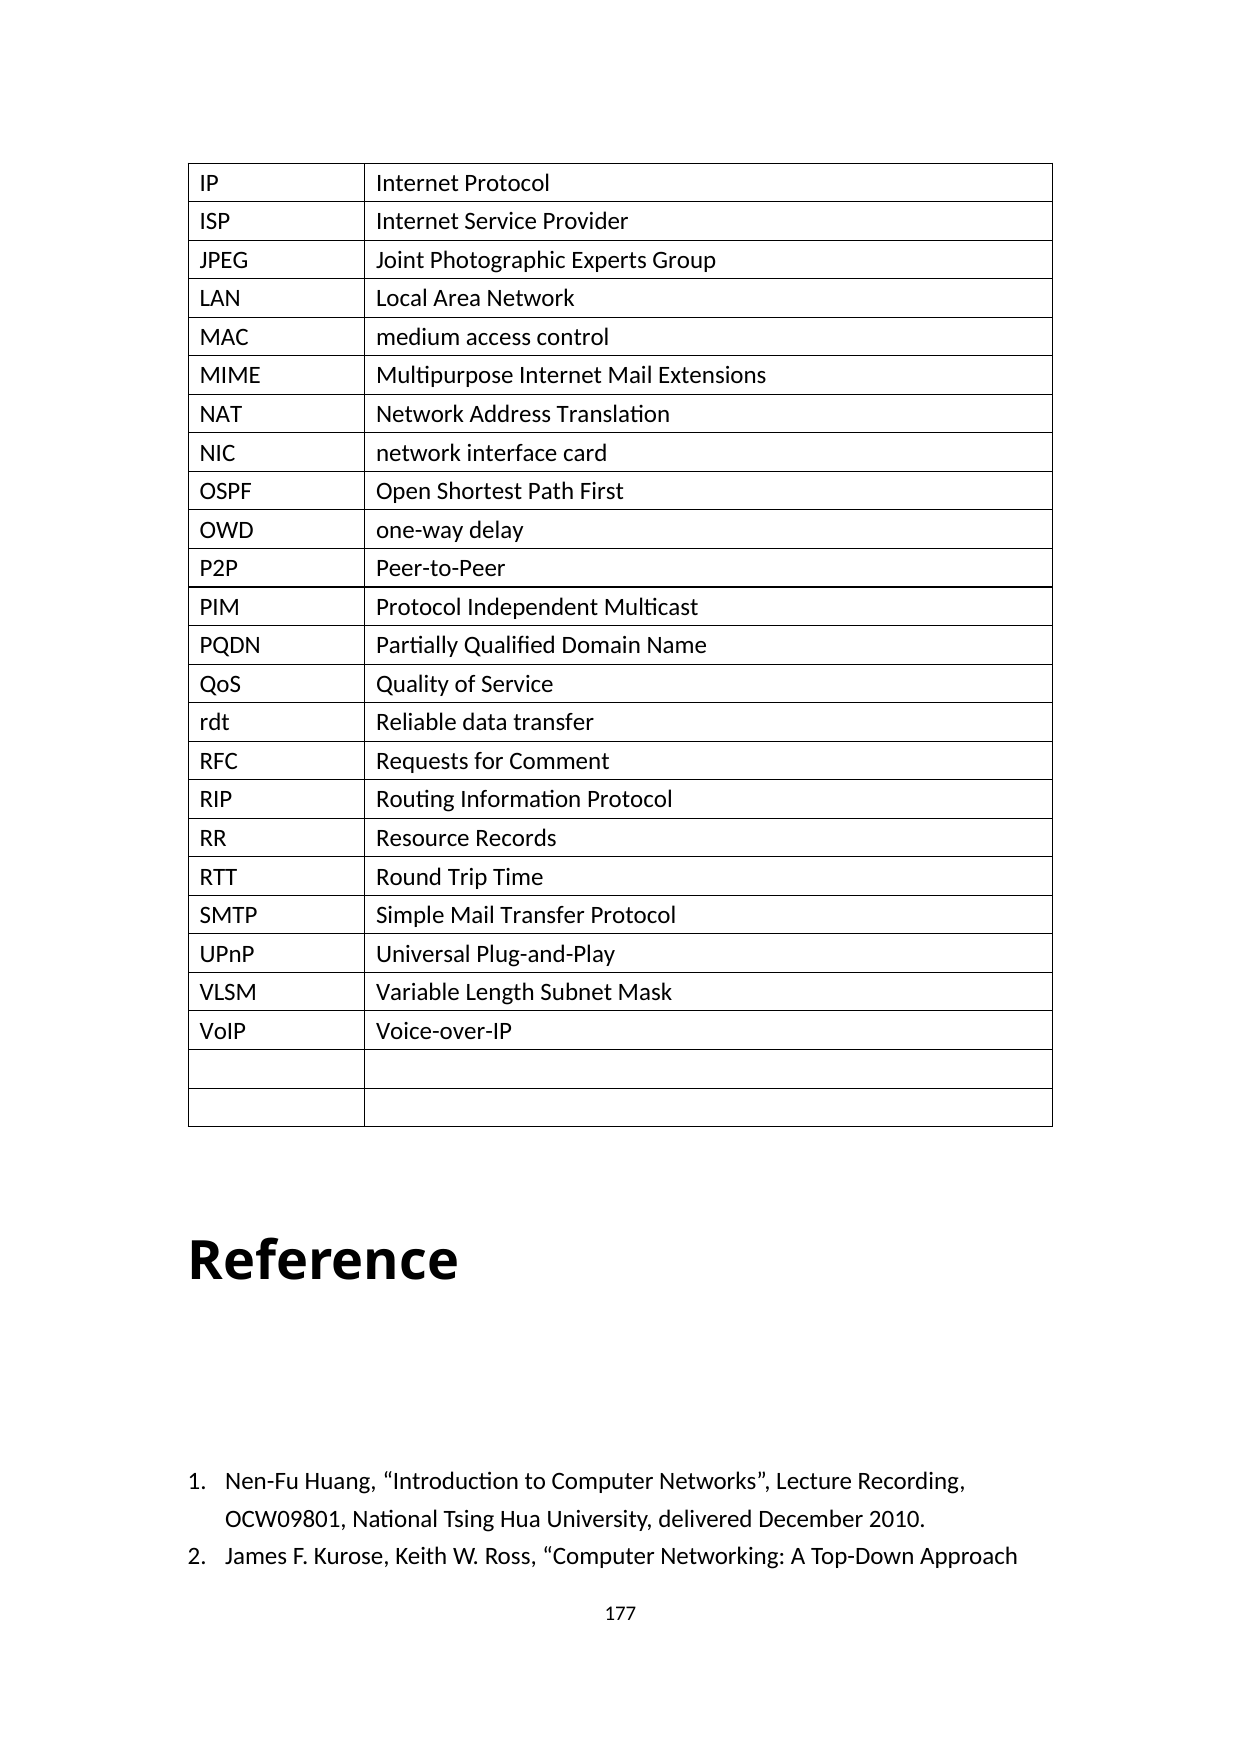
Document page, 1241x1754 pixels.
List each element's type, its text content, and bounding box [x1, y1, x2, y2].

table_cell medium access control [365, 318, 1052, 355]
list OCW09801, National Tsing Hua University, delivered December 2010. [225, 1499, 1053, 1537]
table_cell UPnP [189, 934, 364, 972]
table_cell Local Area Network [365, 279, 1052, 317]
table_cell Partially Qualified Domain Name [365, 626, 1052, 663]
table_cell Resource Records [365, 819, 1052, 856]
table_cell JPEG [189, 241, 364, 278]
table_cell RR [189, 819, 364, 856]
table_cell network interface card [365, 433, 1052, 471]
table_cell Quality of Service [365, 665, 1052, 702]
table_cell QoS [189, 665, 364, 702]
table_cell PQDN [189, 626, 364, 663]
table_cell VoIP [189, 1011, 364, 1049]
table_cell MAC [189, 318, 364, 355]
table_cell [189, 1050, 364, 1087]
table_cell NIC [189, 433, 364, 471]
table_cell Requests for Comment [365, 742, 1052, 779]
table_cell SMTP [189, 896, 364, 933]
table_cell Protocol Independent Multicast [365, 588, 1052, 625]
table_cell [365, 1050, 1052, 1087]
table_cell MIME [189, 356, 364, 394]
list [187, 1537, 1053, 1574]
table_cell Simple Mail Transfer Protocol [365, 896, 1052, 933]
table_cell VLSM [189, 973, 364, 1010]
table_cell ISP [189, 202, 364, 239]
table_cell Open Shortest Path First [365, 472, 1052, 509]
table_cell NAT [189, 395, 364, 432]
table_cell Peer-to-Peer [365, 549, 1052, 586]
table_cell OSPF [189, 472, 364, 509]
table_cell IP [189, 164, 364, 201]
table_cell one-way delay [365, 510, 1052, 548]
table_cell Internet Service Provider [365, 202, 1052, 239]
table_cell Voice-over-IP [365, 1011, 1052, 1049]
table_cell OWD [189, 510, 364, 548]
list Nen-Fu Huang, “Introduction to Computer Networks”, Lecture Recording, [187, 1462, 1053, 1499]
table_cell RFC [189, 742, 364, 779]
table_cell Internet Protocol [365, 164, 1052, 201]
table_cell LAN [189, 279, 364, 317]
table_cell PIM [189, 588, 364, 625]
table_cell Joint Photographic Experts Group [365, 241, 1052, 278]
subtitle Reference [187, 1221, 1053, 1296]
table_cell Multipurpose Internet Mail Extensions [365, 356, 1052, 394]
table_cell Reliable data transfer [365, 703, 1052, 741]
table_cell [189, 1089, 364, 1126]
table_cell Routing Information Protocol [365, 780, 1052, 818]
table_cell [365, 1089, 1052, 1126]
table_cell Variable Length Subnet Mask [365, 973, 1052, 1010]
table_cell Round Trip Time [365, 857, 1052, 895]
table_cell RTT [189, 857, 364, 895]
table_cell rdt [189, 703, 364, 741]
table_cell Network Address Translation [365, 395, 1052, 432]
table_cell P2P [189, 549, 364, 586]
table_cell Universal Plug-and-Play [365, 934, 1052, 972]
table_cell RIP [189, 780, 364, 818]
